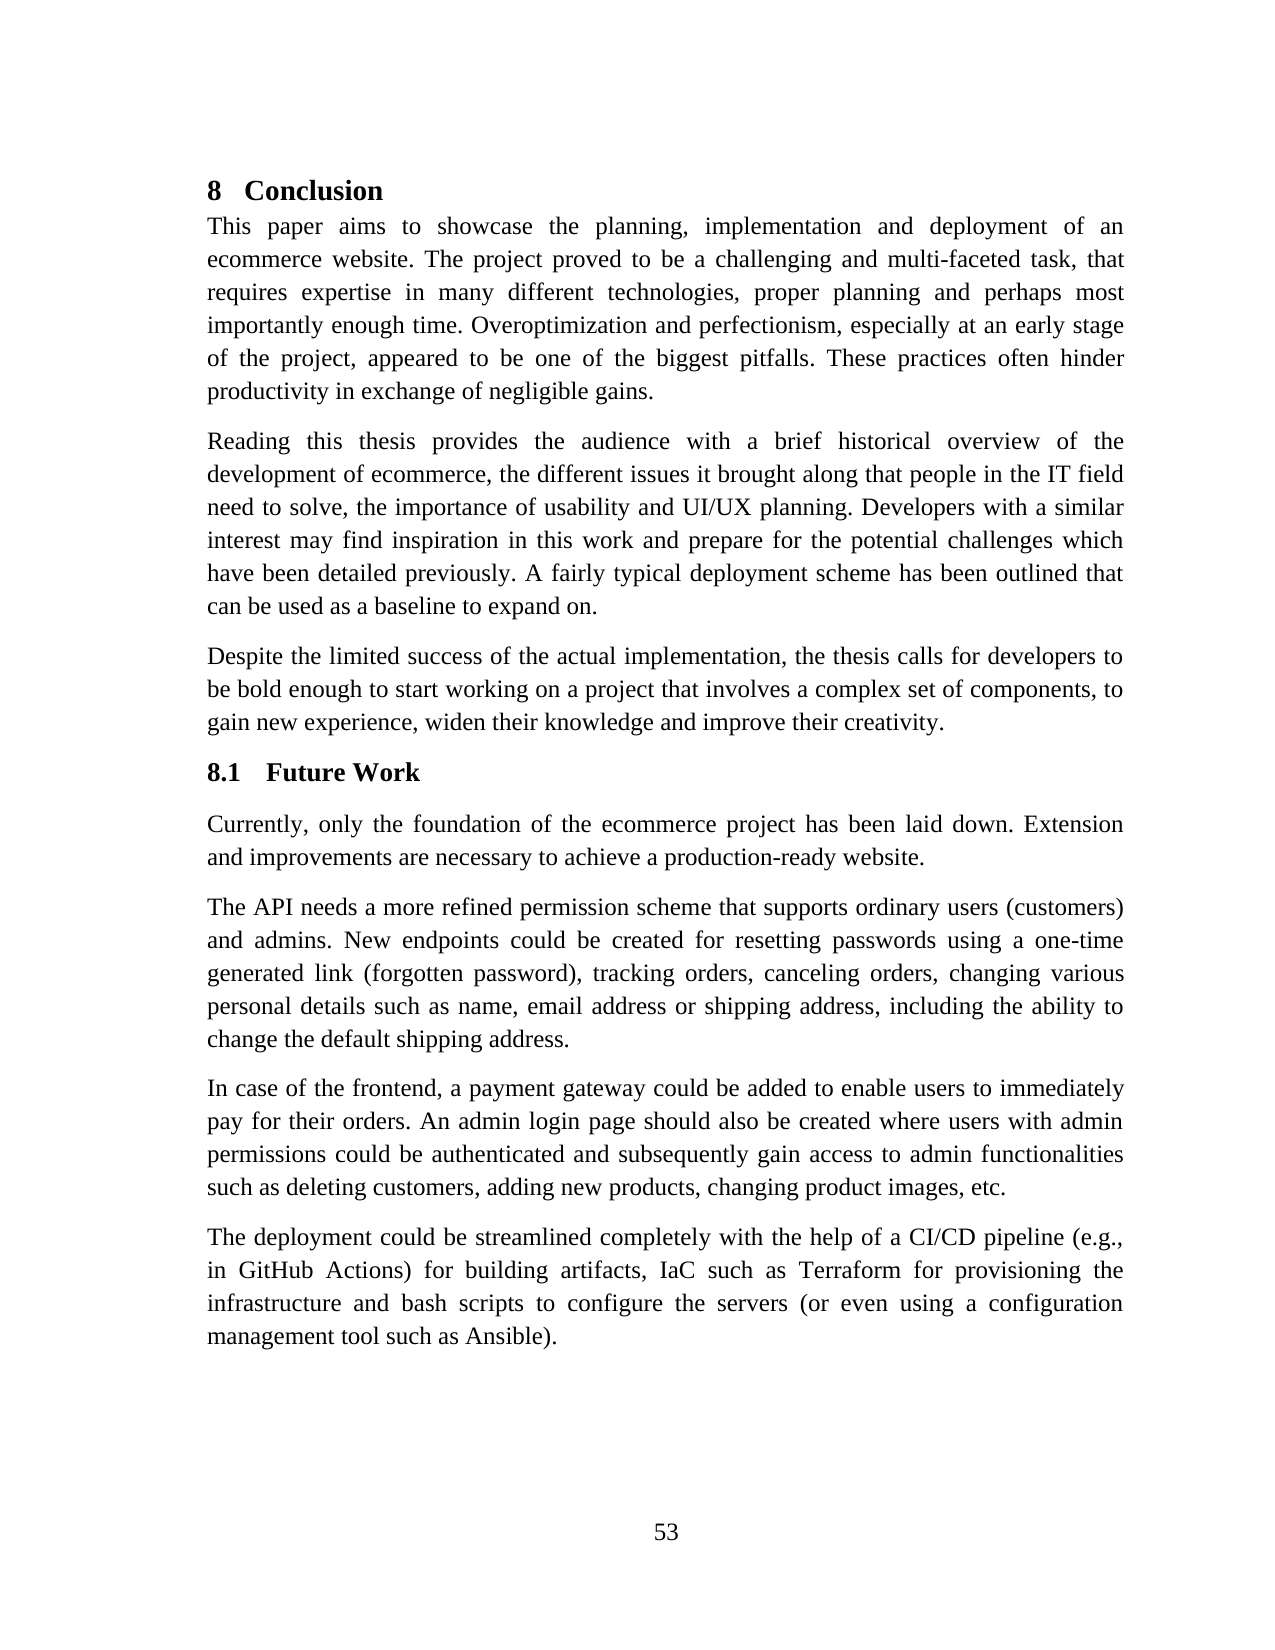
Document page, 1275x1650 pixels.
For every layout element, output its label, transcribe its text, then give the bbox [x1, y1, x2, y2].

subtitle Future Work [207, 757, 1125, 788]
text In case of the frontend, a payment gateway could be added to enable users to immediately pay for their orders. An admin login page should also be created where users with admin permissions could be authenticated and subsequently gain access to admin functionalities such as deleting customers, adding new products, changing product images, etc. [207, 1073, 1125, 1201]
text This paper aims to showcase the planning, implementation and deployment of an ecommerce website. The project proved to be a challenging and multi-faceted task, that requires expertise in many different technologies, proper planning and perhaps most importantly enough time. Overoptimization and perfectionism, especially at an early stage of the project, appeared to be one of the biggest pitfalls. These practices often hinder productivity in exchange of negligible gains. [207, 211, 1125, 405]
text The API needs a more refined permission scheme that supports ordinary users (customers) and admins. New endpoints could be created for resetting passwords using a one-time generated link (forgotten password), tracking orders, canceling orders, changing various personal details such as name, email address or shipping address, including the ability to change the default shipping address. [207, 892, 1125, 1052]
text The deployment could be streamlined completely with the help of a CI/CD pipeline (e.g., in GitHub Actions) for building artifacts, IaC such as Terraform for provisioning the infrastructure and bash scripts to configure the servers (or even using a configuration management tool such as Ansible). [207, 1222, 1125, 1350]
text Reading this thesis provides the audience with a brief historical overview of the development of ecommerce, the different issues it brought along that people in the IT field need to solve, the importance of usability and UI/UX planning. Developers with a similar interest may find inspiration in this work and prepare for the potential challenges which have been detailed previously. A fairly typical deployment scheme has been outlined that can be used as a baseline to expand on. [207, 426, 1125, 620]
text Despite the limited success of the actual implementation, the thesis calls for developers to be bold enough to start working on a project that involves a complex set of components, to gain new experience, widen their knowledge and improve their creativity. [207, 641, 1125, 736]
text Currently, only the foundation of the ecommerce project has been laid down. Extension and improvements are necessary to achieve a production-ready website. [207, 809, 1125, 871]
subtitle Conclusion [207, 173, 1125, 206]
